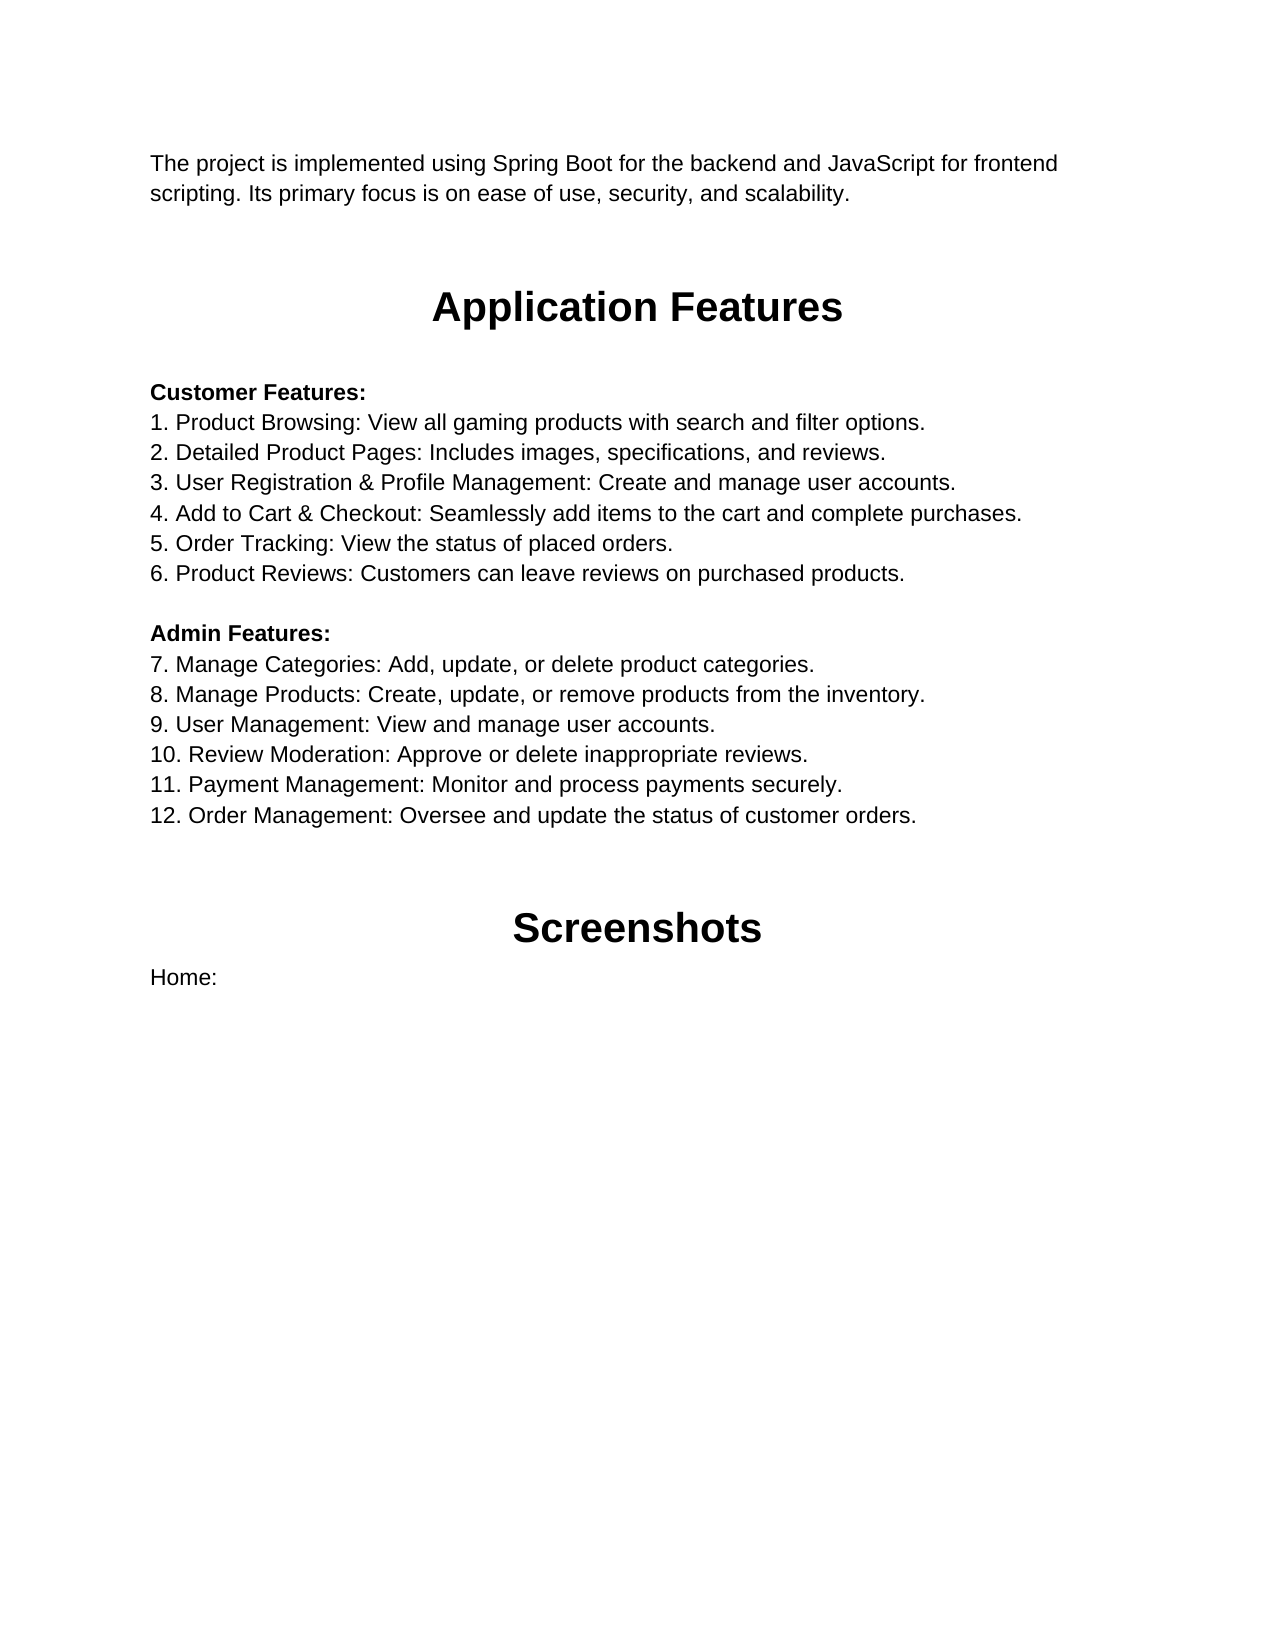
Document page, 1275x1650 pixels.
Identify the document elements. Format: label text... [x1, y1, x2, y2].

text 3. User Registration & Profile Management: Create and manage user accounts. [150, 469, 1125, 496]
subtitle Screenshots [150, 904, 1125, 952]
text 12. Order Management: Oversee and update the status of customer orders. [150, 802, 1125, 828]
subtitle Application Features [150, 282, 1125, 330]
text Customer Features: [150, 379, 1125, 405]
text 4. Add to Cart & Checkout: Seamlessly add items to the cart and complete purchases. [150, 499, 1125, 526]
text 1. Product Browsing: View all gaming products with search and filter options. [150, 409, 1125, 435]
text Admin Features: [150, 620, 1125, 647]
text 2. Detailed Product Pages: Includes images, specifications, and reviews. [150, 439, 1125, 465]
text 11. Payment Management: Monitor and process payments securely. [150, 771, 1125, 798]
text 10. Review Moderation: Approve or delete inappropriate reviews. [150, 741, 1125, 767]
text 9. User Management: View and manage user accounts. [150, 711, 1125, 737]
text Home: [150, 964, 1125, 990]
text The project is implemented using Spring Boot for the backend and JavaScript for frontend scripting. Its primary focus is on ease of use, security, and scalability. [150, 150, 1125, 207]
text 6. Product Reviews: Customers can leave reviews on purchased products. [150, 560, 1125, 586]
text 5. Order Tracking: View the status of placed orders. [150, 530, 1125, 556]
text 7. Manage Categories: Add, update, or delete product categories. [150, 651, 1125, 677]
text 8. Manage Products: Create, update, or remove products from the inventory. [150, 681, 1125, 707]
